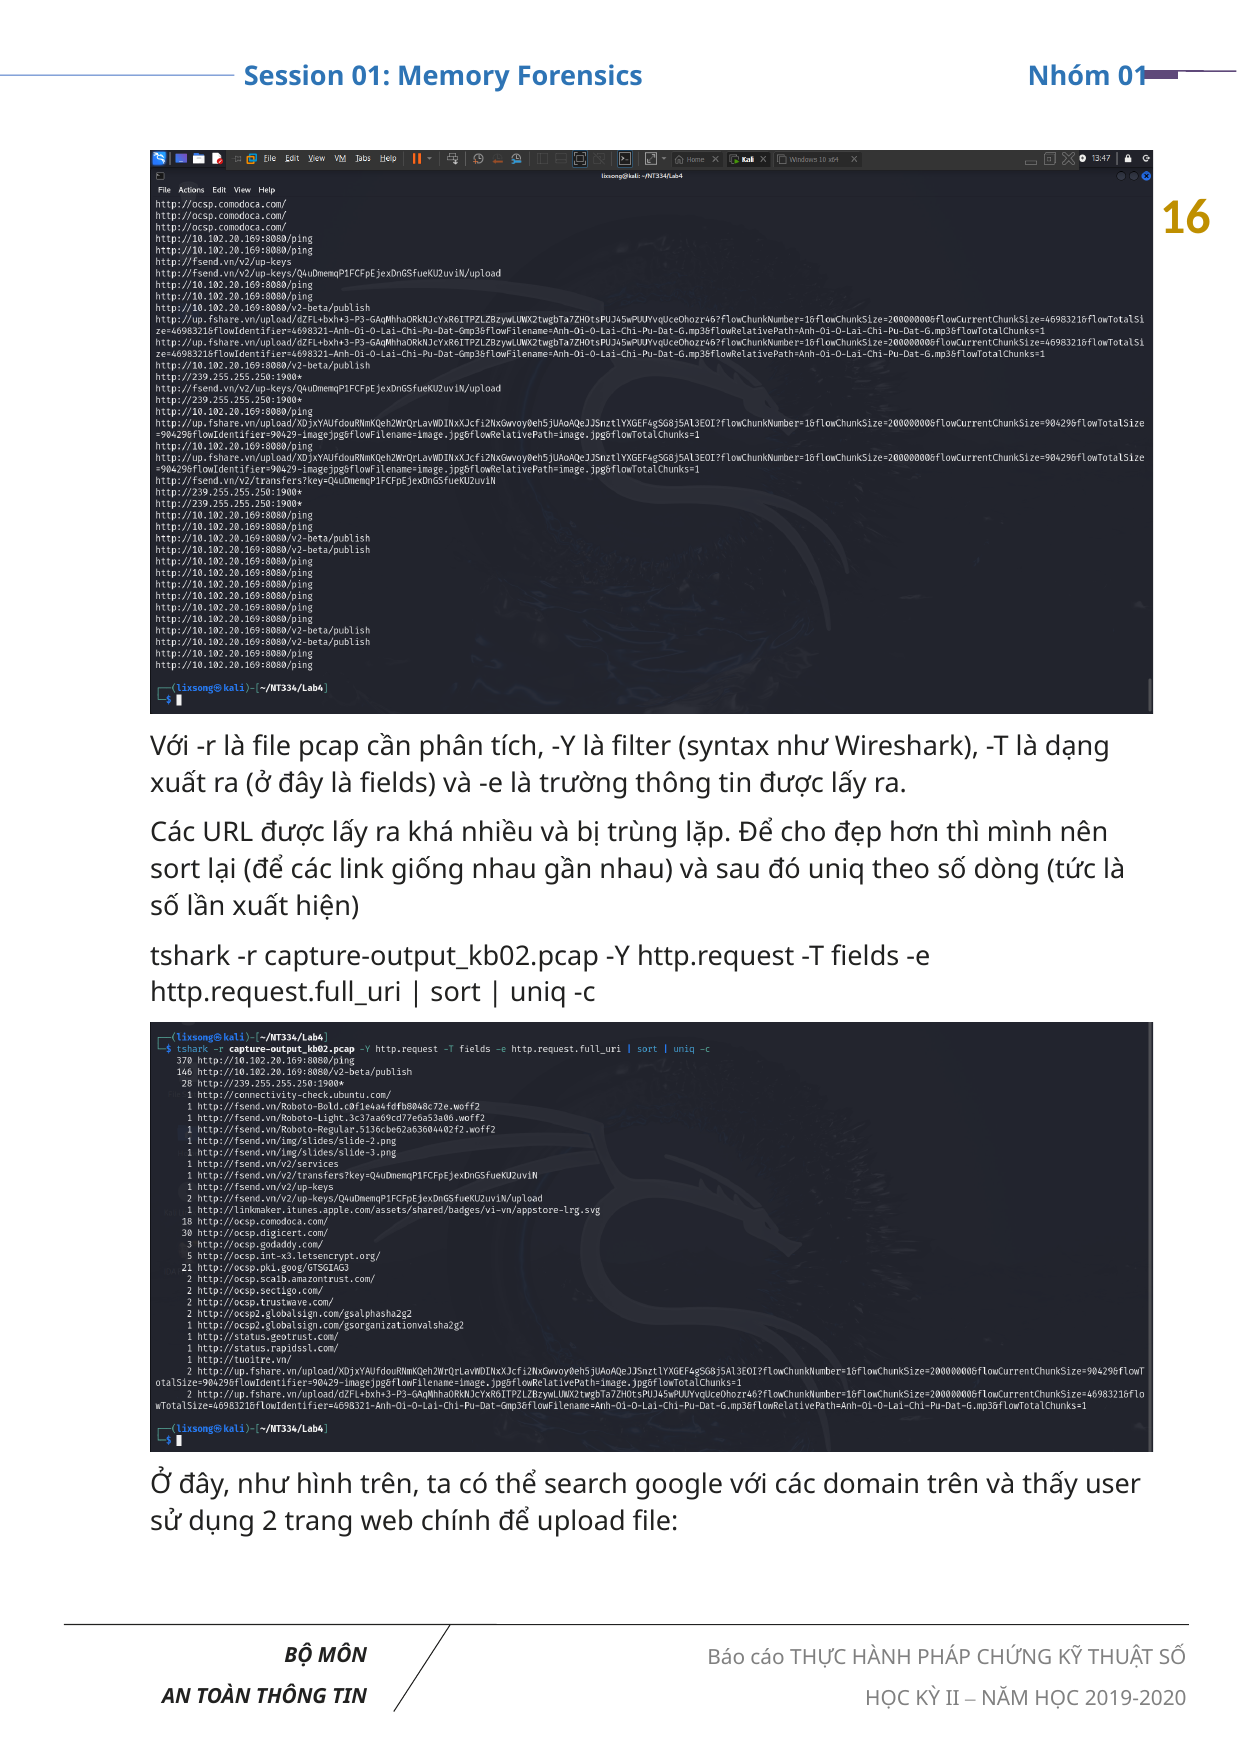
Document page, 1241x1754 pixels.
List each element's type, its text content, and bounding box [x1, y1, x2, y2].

picture [150, 1022, 1154, 1452]
picture [150, 150, 1154, 714]
text Ở đây, như hình trên, ta có thể search google với các domain trên và thấy user sử dụng 2 trang web chính để upload file: [150, 1464, 1153, 1538]
text Với -r là file pcap cần phân tích, -Y là filter (syntax như Wireshark), -T là dạng xuất ra (ở đây là fields) và -e là trường thông tin được lấy ra. [150, 727, 1153, 800]
text tshark -r capture-output_kb02.pcap -Y http.request -T fields -e http.request.full_uri | sort | uniq -c [150, 936, 1153, 1010]
text Các URL được lấy ra khá nhiều và bị trùng lặp. Để cho đẹp hơn thì mình nên sort lại (để các link giống nhau gần nhau) và sau đó uniq theo số dòng (tức là số lần xuất hiện) [150, 813, 1153, 923]
